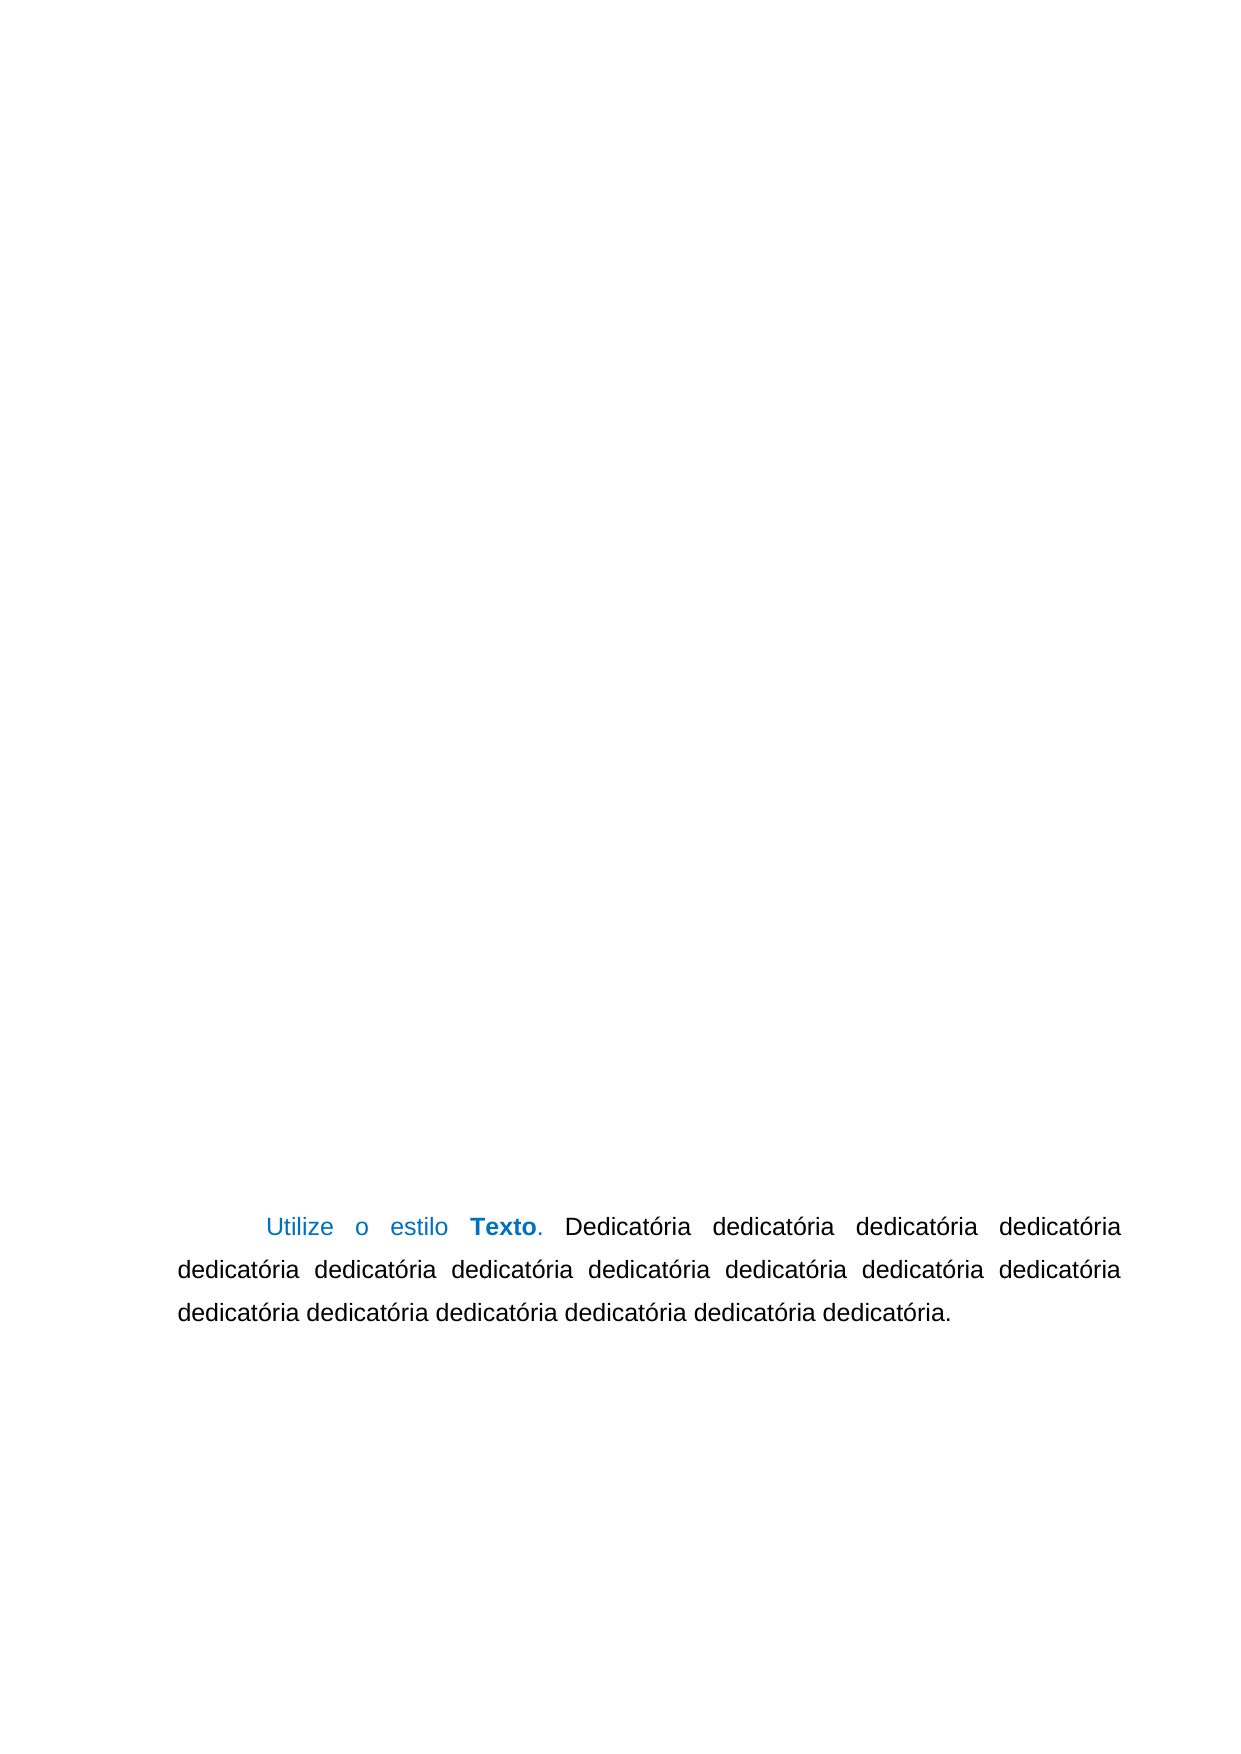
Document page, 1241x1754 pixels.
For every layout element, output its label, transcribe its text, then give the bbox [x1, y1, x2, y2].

text Utilize o estilo Texto. Dedicatória dedicatória dedicatória dedicatória dedicatória dedicatória dedicatória dedicatória dedicatória dedicatória dedicatória dedicatória dedicatória dedicatória dedicatória dedicatória dedicatória. [177, 1212, 1122, 1327]
